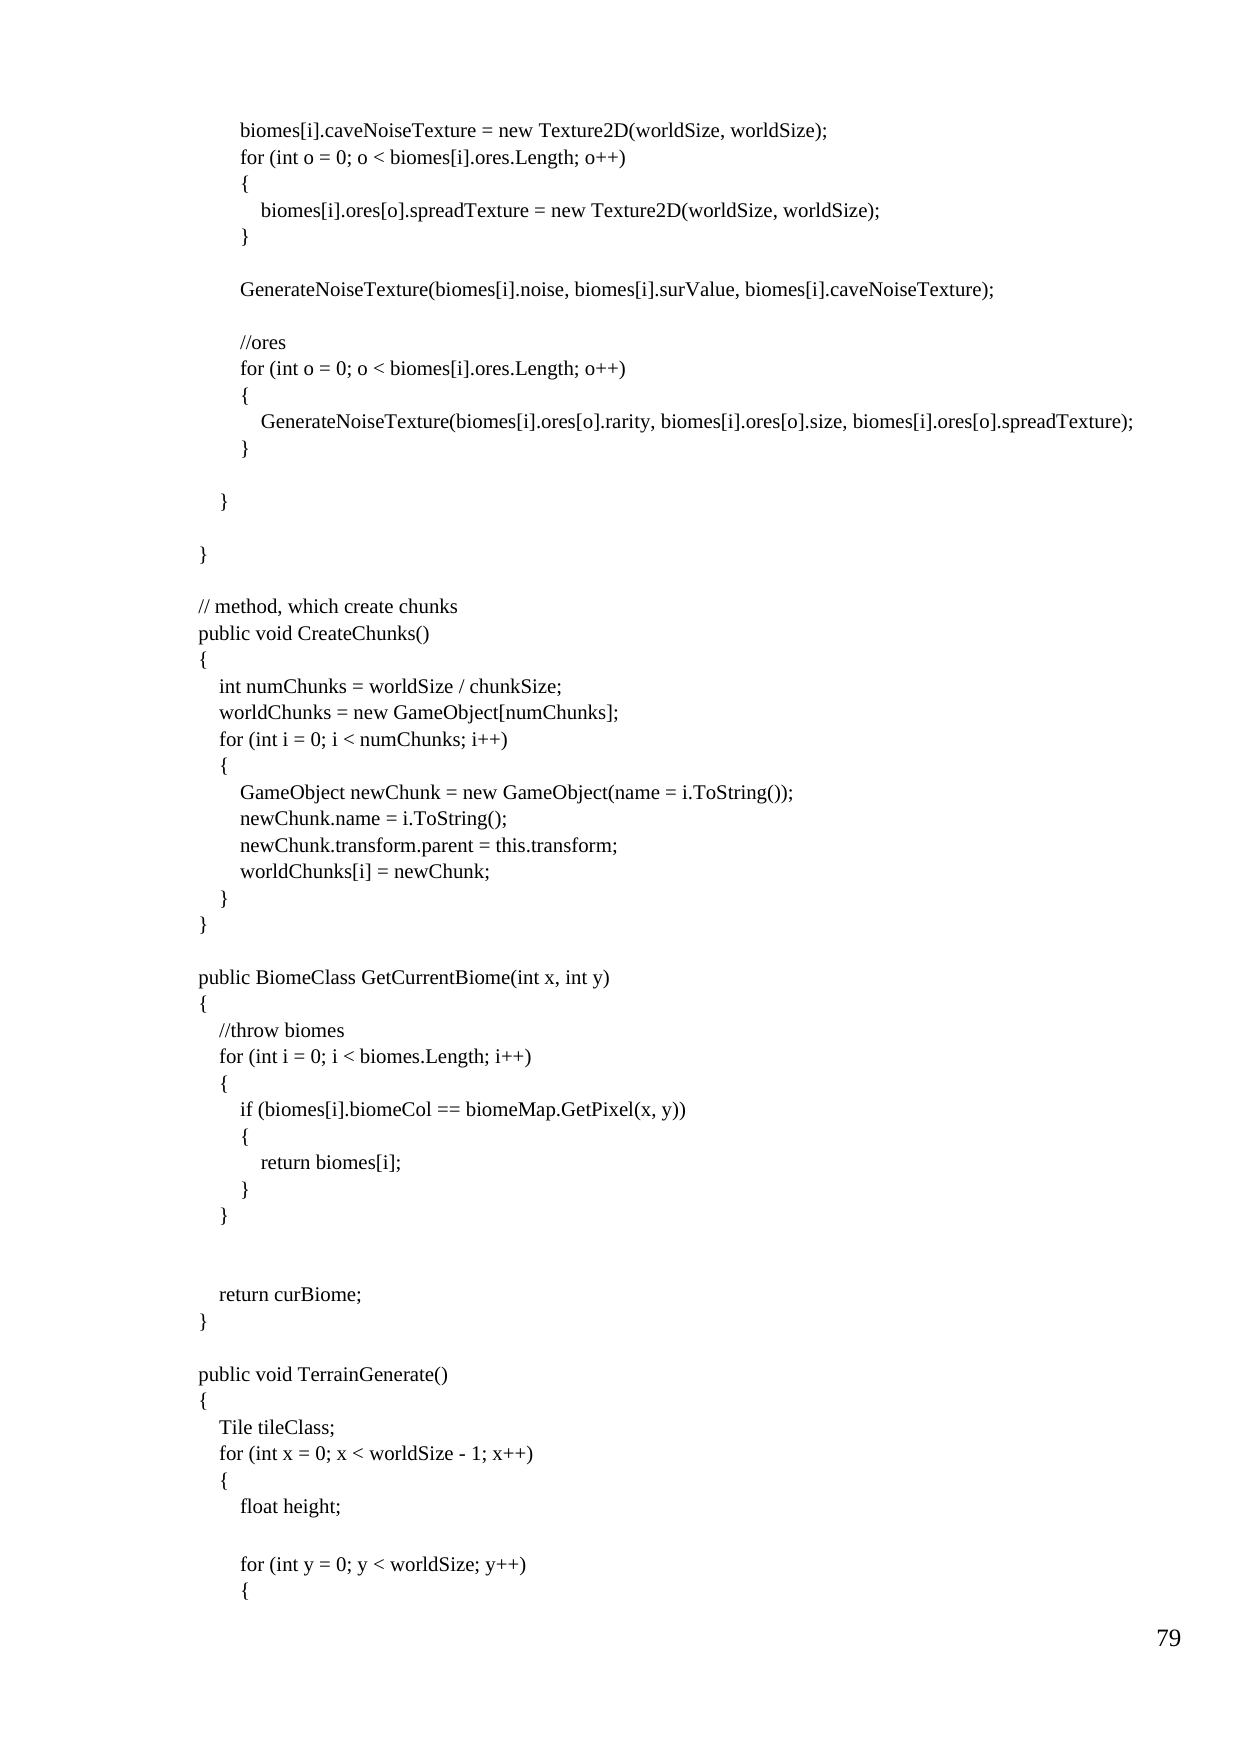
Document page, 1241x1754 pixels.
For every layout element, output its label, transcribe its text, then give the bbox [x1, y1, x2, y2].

text } [177, 488, 1181, 513]
text } [177, 912, 1181, 936]
text } [177, 1309, 1181, 1333]
text } [177, 436, 1181, 460]
text { [177, 1388, 1181, 1412]
text //throw biomes [177, 1018, 1181, 1042]
text { [177, 1123, 1181, 1148]
text return curBiome; [177, 1282, 1181, 1306]
text { [177, 991, 1181, 1015]
text newChunk.transform.parent = this.transform; [177, 832, 1181, 857]
text { [177, 647, 1181, 671]
text worldChunks[i] = newChunk; [177, 859, 1181, 883]
text for (int i = 0; i < biomes.Length; i++) [177, 1044, 1181, 1068]
text Tile tileClass; [177, 1414, 1181, 1439]
text { [177, 171, 1181, 195]
text } [177, 224, 1181, 248]
text biomes[i].ores[o].spreadTexture = new Texture2D(worldSize, worldSize); [177, 197, 1181, 222]
text newChunk.name = i.ToString(); [177, 806, 1181, 830]
text for (int y = 0; y < worldSize; y++) [177, 1552, 1181, 1576]
text for (int o = 0; o < biomes[i].ores.Length; o++) [177, 356, 1181, 380]
text GenerateNoiseTexture(biomes[i].ores[o].rarity, biomes[i].ores[o].size, biomes[i].ores[o].spreadTexture); [177, 409, 1181, 433]
text return biomes[i]; [177, 1150, 1181, 1174]
text if (biomes[i].biomeCol == biomeMap.GetPixel(x, y)) [177, 1097, 1181, 1121]
text public BiomeClass GetCurrentBiome(int x, int y) [177, 965, 1181, 989]
text } [177, 1176, 1181, 1201]
text public void CreateChunks() [177, 621, 1181, 645]
text worldChunks = new GameObject[numChunks]; [177, 700, 1181, 724]
text { [177, 753, 1181, 777]
text } [177, 541, 1181, 566]
text { [177, 1467, 1181, 1492]
text int numChunks = worldSize / chunkSize; [177, 674, 1181, 698]
text { [177, 383, 1181, 407]
text biomes[i].caveNoiseTexture = new Texture2D(worldSize, worldSize); [177, 118, 1181, 142]
text GameObject newChunk = new GameObject(name = i.ToString()); [177, 779, 1181, 804]
text GenerateNoiseTexture(biomes[i].noise, biomes[i].surValue, biomes[i].caveNoiseTexture); [177, 277, 1181, 301]
text } [177, 885, 1181, 909]
text } [177, 1203, 1181, 1227]
text public void TerrainGenerate() [177, 1362, 1181, 1386]
text // method, which create chunks [177, 594, 1181, 618]
text for (int i = 0; i < numChunks; i++) [177, 727, 1181, 751]
text { [177, 1578, 1181, 1602]
text for (int x = 0; x < worldSize - 1; x++) [177, 1441, 1181, 1465]
text { [177, 1071, 1181, 1095]
text for (int o = 0; o < biomes[i].ores.Length; o++) [177, 144, 1181, 169]
text //ores [177, 330, 1181, 354]
text float height; [177, 1494, 1181, 1518]
